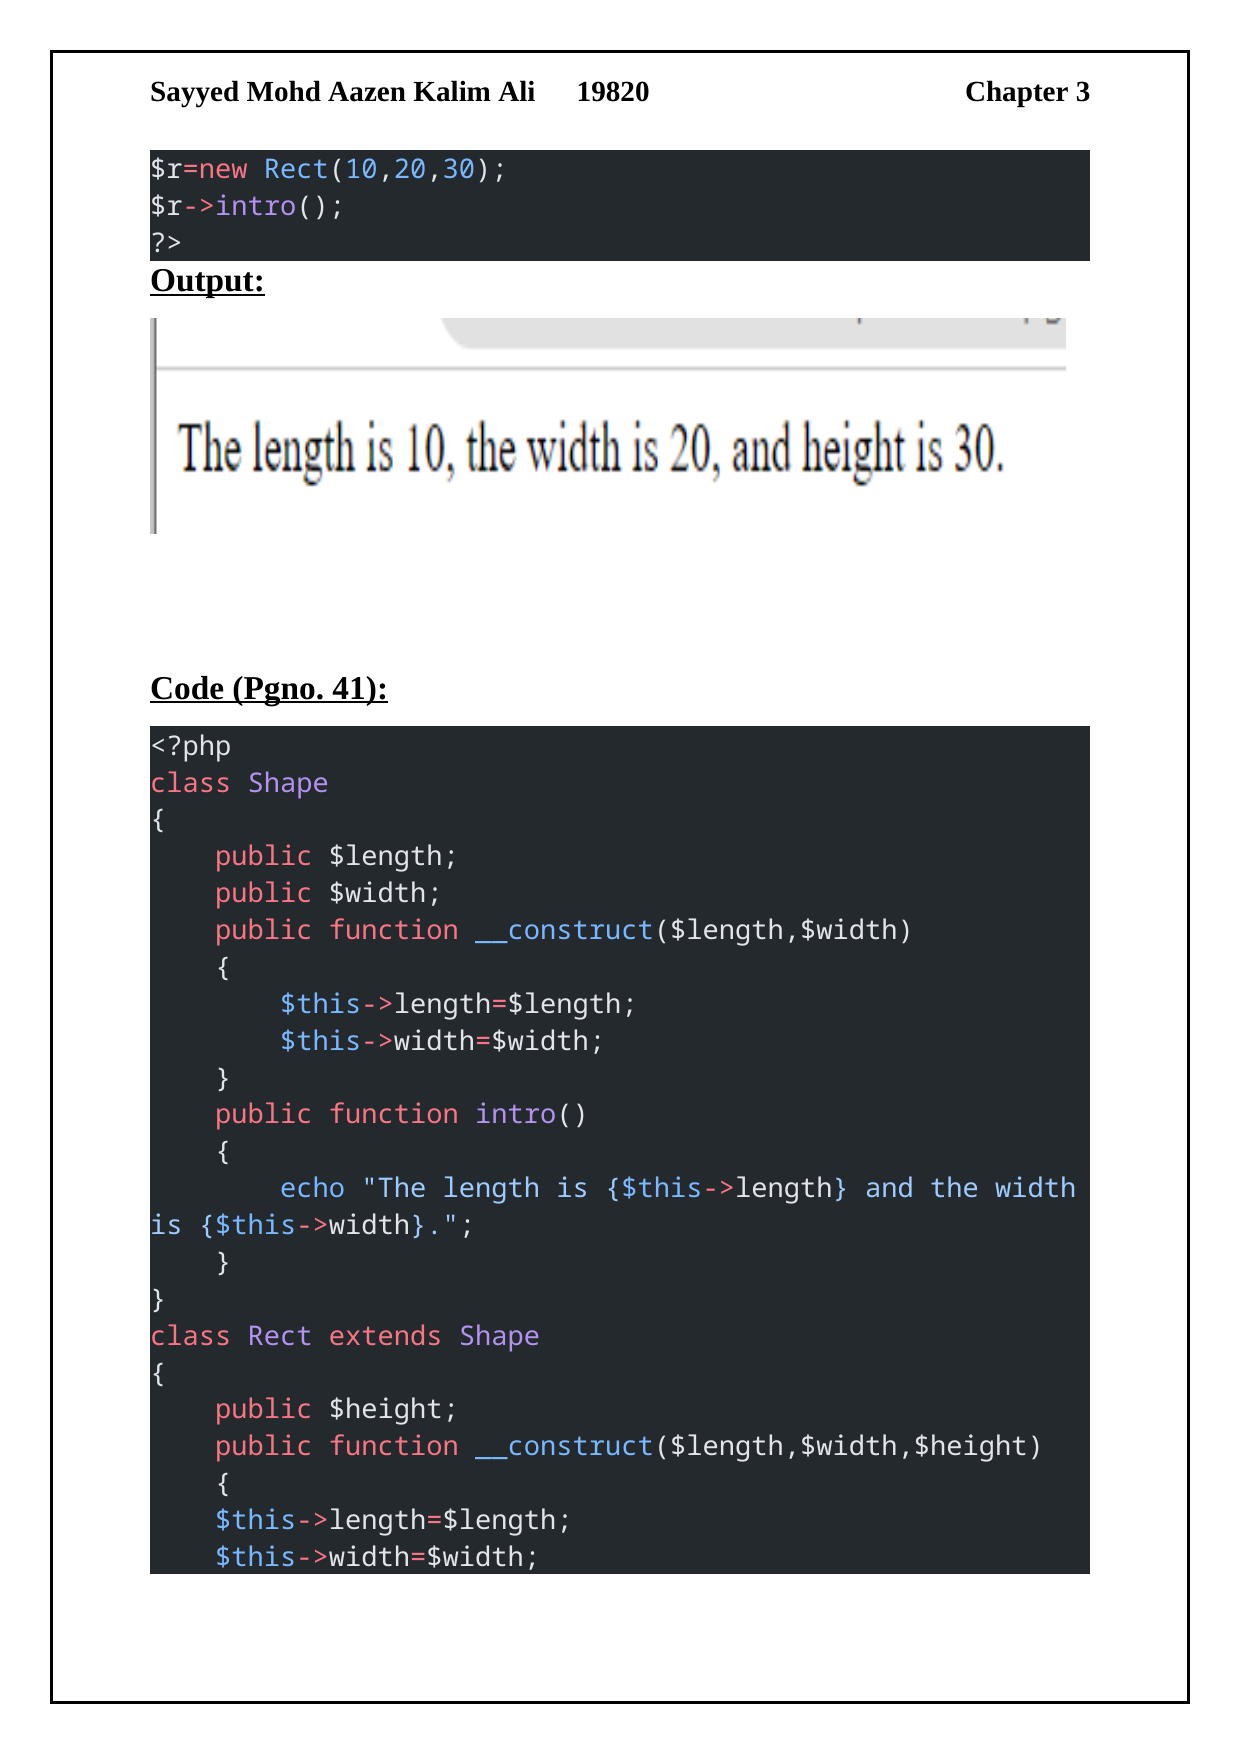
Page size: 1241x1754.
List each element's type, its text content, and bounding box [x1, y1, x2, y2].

text class Shape [150, 763, 1090, 800]
text Output: [150, 261, 1090, 299]
text $this->width=$width; [150, 1021, 1090, 1058]
text <?php [150, 726, 1090, 763]
text $this->length=$length; [150, 1501, 1090, 1537]
text } [150, 1058, 1090, 1095]
picture [150, 318, 1067, 534]
text Code (Pgno. 41): [150, 668, 1090, 706]
text class Rect extends Shape [150, 1316, 1090, 1353]
text { [150, 1464, 1090, 1501]
text $r->intro(); [150, 187, 1090, 224]
text { [150, 800, 1090, 837]
text { [150, 947, 1090, 984]
text public function intro() [150, 1095, 1090, 1132]
text $r=new Rect(10,20,30); [150, 150, 1090, 187]
text public function __construct($length,$width,$height) [150, 1427, 1090, 1464]
text public $height; [150, 1390, 1090, 1427]
text public $width; [150, 874, 1090, 911]
text ?> [150, 224, 1090, 261]
text } [150, 1242, 1090, 1279]
text } [150, 1279, 1090, 1316]
text public function __construct($length,$width) [150, 911, 1090, 947]
text { [150, 1353, 1090, 1390]
text $this->width=$width; [150, 1537, 1090, 1574]
text { [150, 1132, 1090, 1169]
text $this->length=$length; [150, 984, 1090, 1021]
text echo "The length is {$this->length} and the width is {$this->width}."; [150, 1169, 1090, 1242]
text public $length; [150, 837, 1090, 874]
